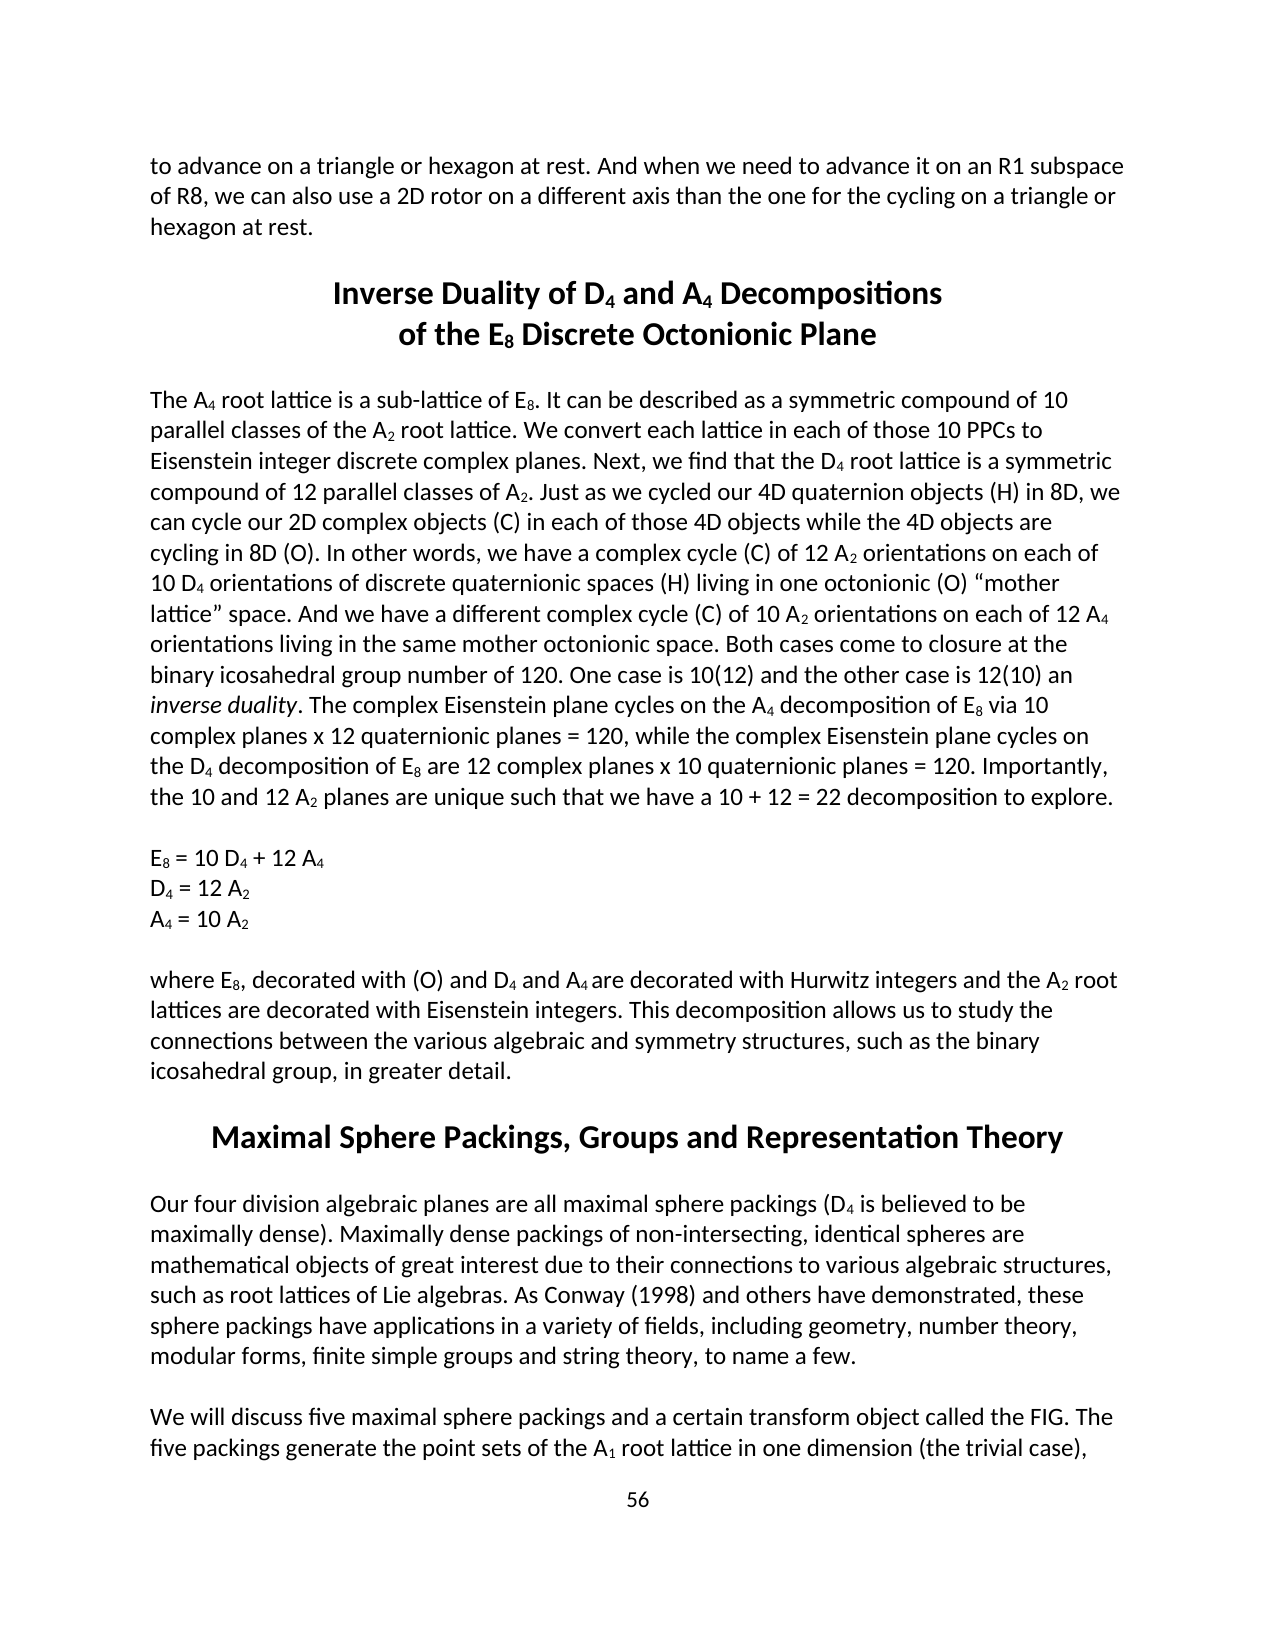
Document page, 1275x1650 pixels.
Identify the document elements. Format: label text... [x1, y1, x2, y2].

text Maximal Sphere Packings, Groups and Representation Theory [150, 1117, 1125, 1157]
text where E8, decorated with (O) and D4 and A4 are decorated with Hurwitz integers and the A2 root lattices are decorated with Eisenstein integers. This decomposition allows us to study the connections between the various algebraic and symmetry structures, such as the binary icosahedral group, in greater detail. [150, 964, 1125, 1086]
text Our four division algebraic planes are all maximal sphere packings (D4 is believed to be maximally dense). Maximally dense packings of non-intersecting, identical spheres are mathematical objects of great interest due to their connections to various algebraic structures, such as root lattices of Lie algebras. As Conway (1998) and others have demonstrated, these sphere packings have applications in a variety of fields, including geometry, number theory, modular forms, finite simple groups and string theory, to name a few. [150, 1188, 1125, 1371]
text of the E8 Discrete Octonionic Plane [150, 313, 1125, 353]
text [150, 1401, 1125, 1462]
text D4 = 12 A2 [150, 872, 1125, 903]
text A4 = 10 A2 [150, 903, 1125, 933]
text E8 = 10 D4 + 12 A4 [150, 842, 1125, 872]
text Inverse Duality of D4 and A4 Decompositions [150, 272, 1125, 313]
text The A4 root lattice is a sub-lattice of E8. It can be described as a symmetric compound of 10 parallel classes of the A2 root lattice. We convert each lattice in each of those 10 PPCs to Eisenstein integer discrete complex planes. Next, we find that the D4 root lattice is a symmetric compound of 12 parallel classes of A2. Just as we cycled our 4D quaternion objects (H) in 8D, we can cycle our 2D complex objects (C) in each of those 4D objects while the 4D objects are cycling in 8D (O). In other words, we have a complex cycle (C) of 12 A2 orientations on each of 10 D4 orientations of discrete quaternionic spaces (H) living in one octonionic (O) “mother lattice” space. And we have a different complex cycle (C) of 10 A2 orientations on each of 12 A4 orientations living in the same mother octonionic space. Both cases come to closure at the binary icosahedral group number of 120. One case is 10(12) and the other case is 12(10) an inverse duality. The complex Eisenstein plane cycles on the A4 decomposition of E8 via 10 complex planes x 12 quaternionic planes = 120, while the complex Eisenstein plane cycles on the D4 decomposition of E8 are 12 complex planes x 10 quaternionic planes = 120. Importantly, the 10 and 12 A2 planes are unique such that we have a 10 + 12 = 22 decomposition to explore. [150, 384, 1125, 811]
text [150, 150, 1125, 242]
